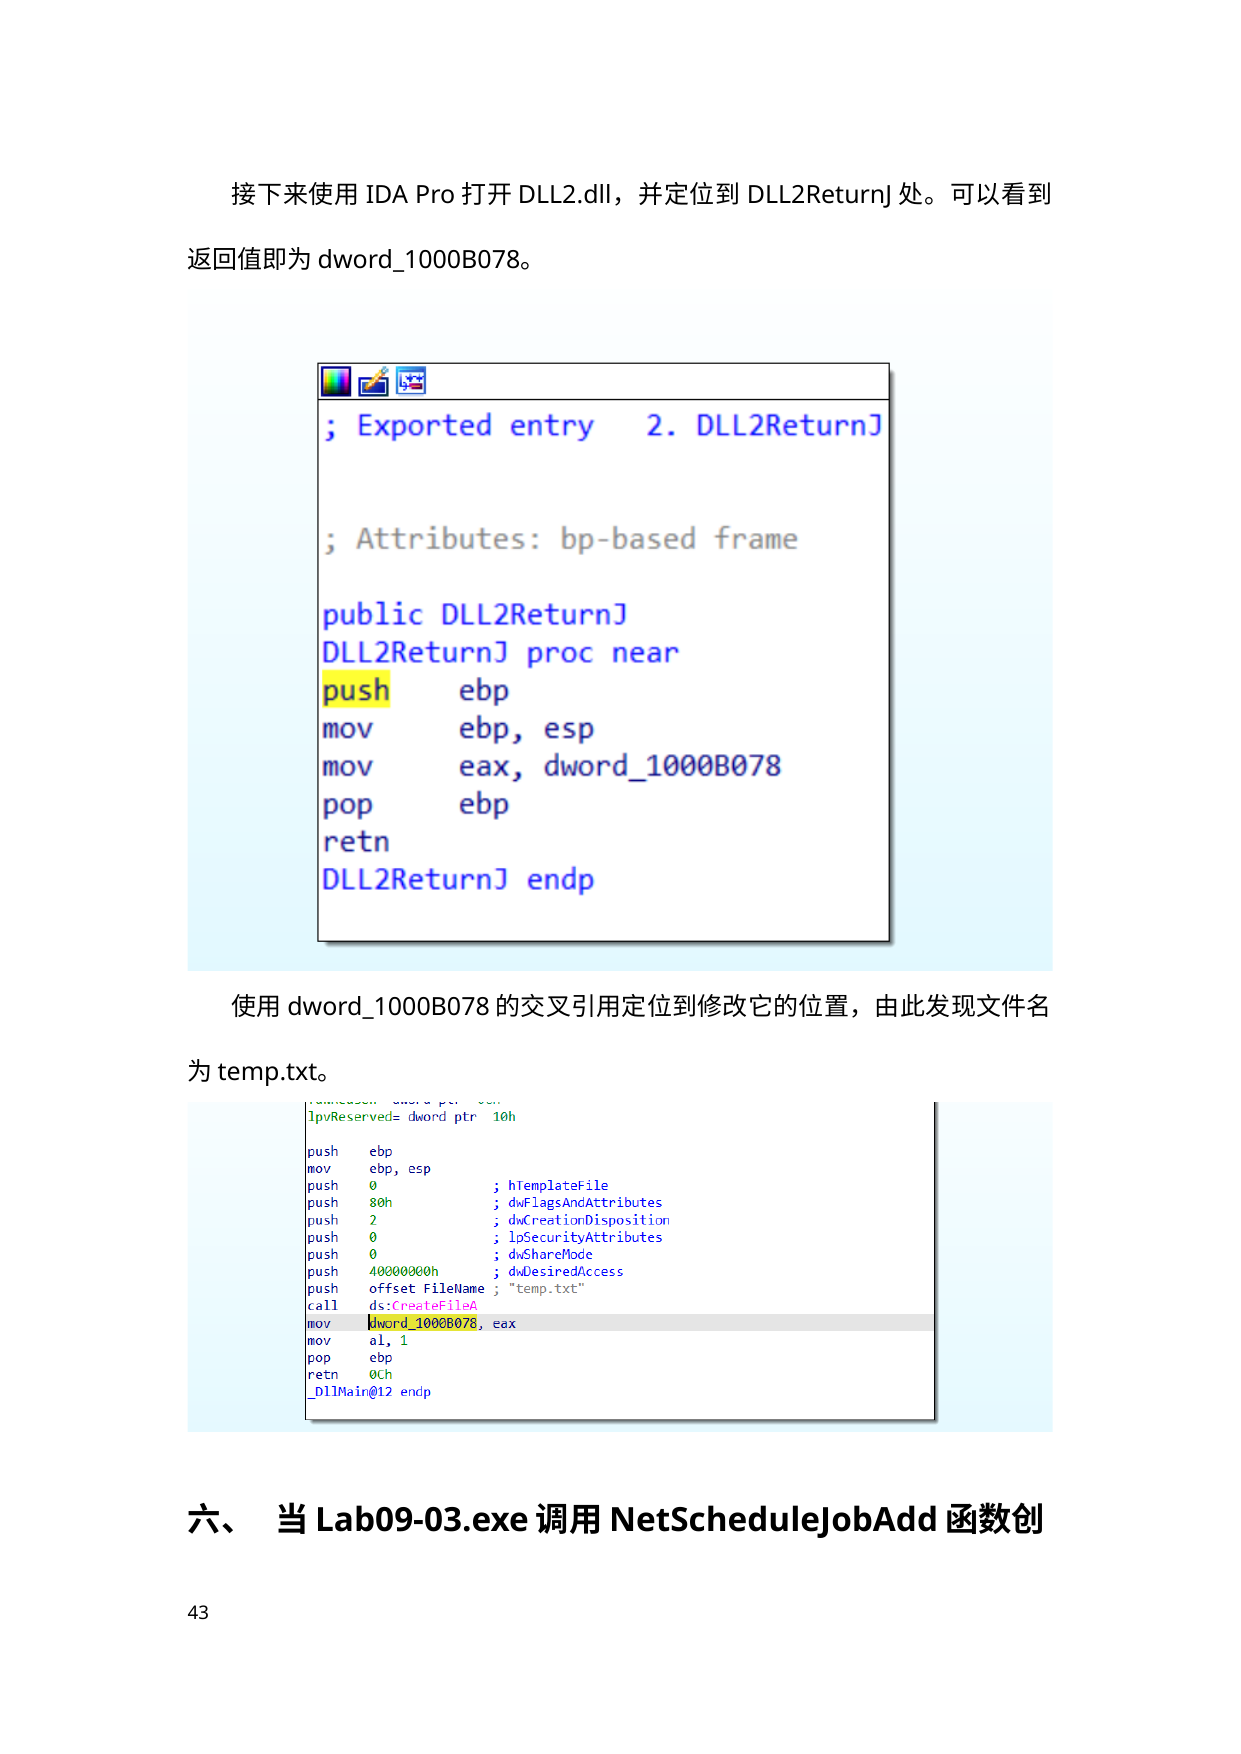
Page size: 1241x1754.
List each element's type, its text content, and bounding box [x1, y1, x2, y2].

picture [187, 1102, 1053, 1432]
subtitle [187, 1485, 1053, 1550]
text 使用dword_1000B078的交叉引用定位到修改它的位置，由此发现文件名为temp.txt。 [187, 972, 1053, 1102]
text 接下来使用IDA Pro打开DLL2.dll，并定位到DLL2ReturnJ处。可以看到返回值即为dword_1000B078。 [187, 160, 1053, 289]
picture [187, 289, 1053, 971]
